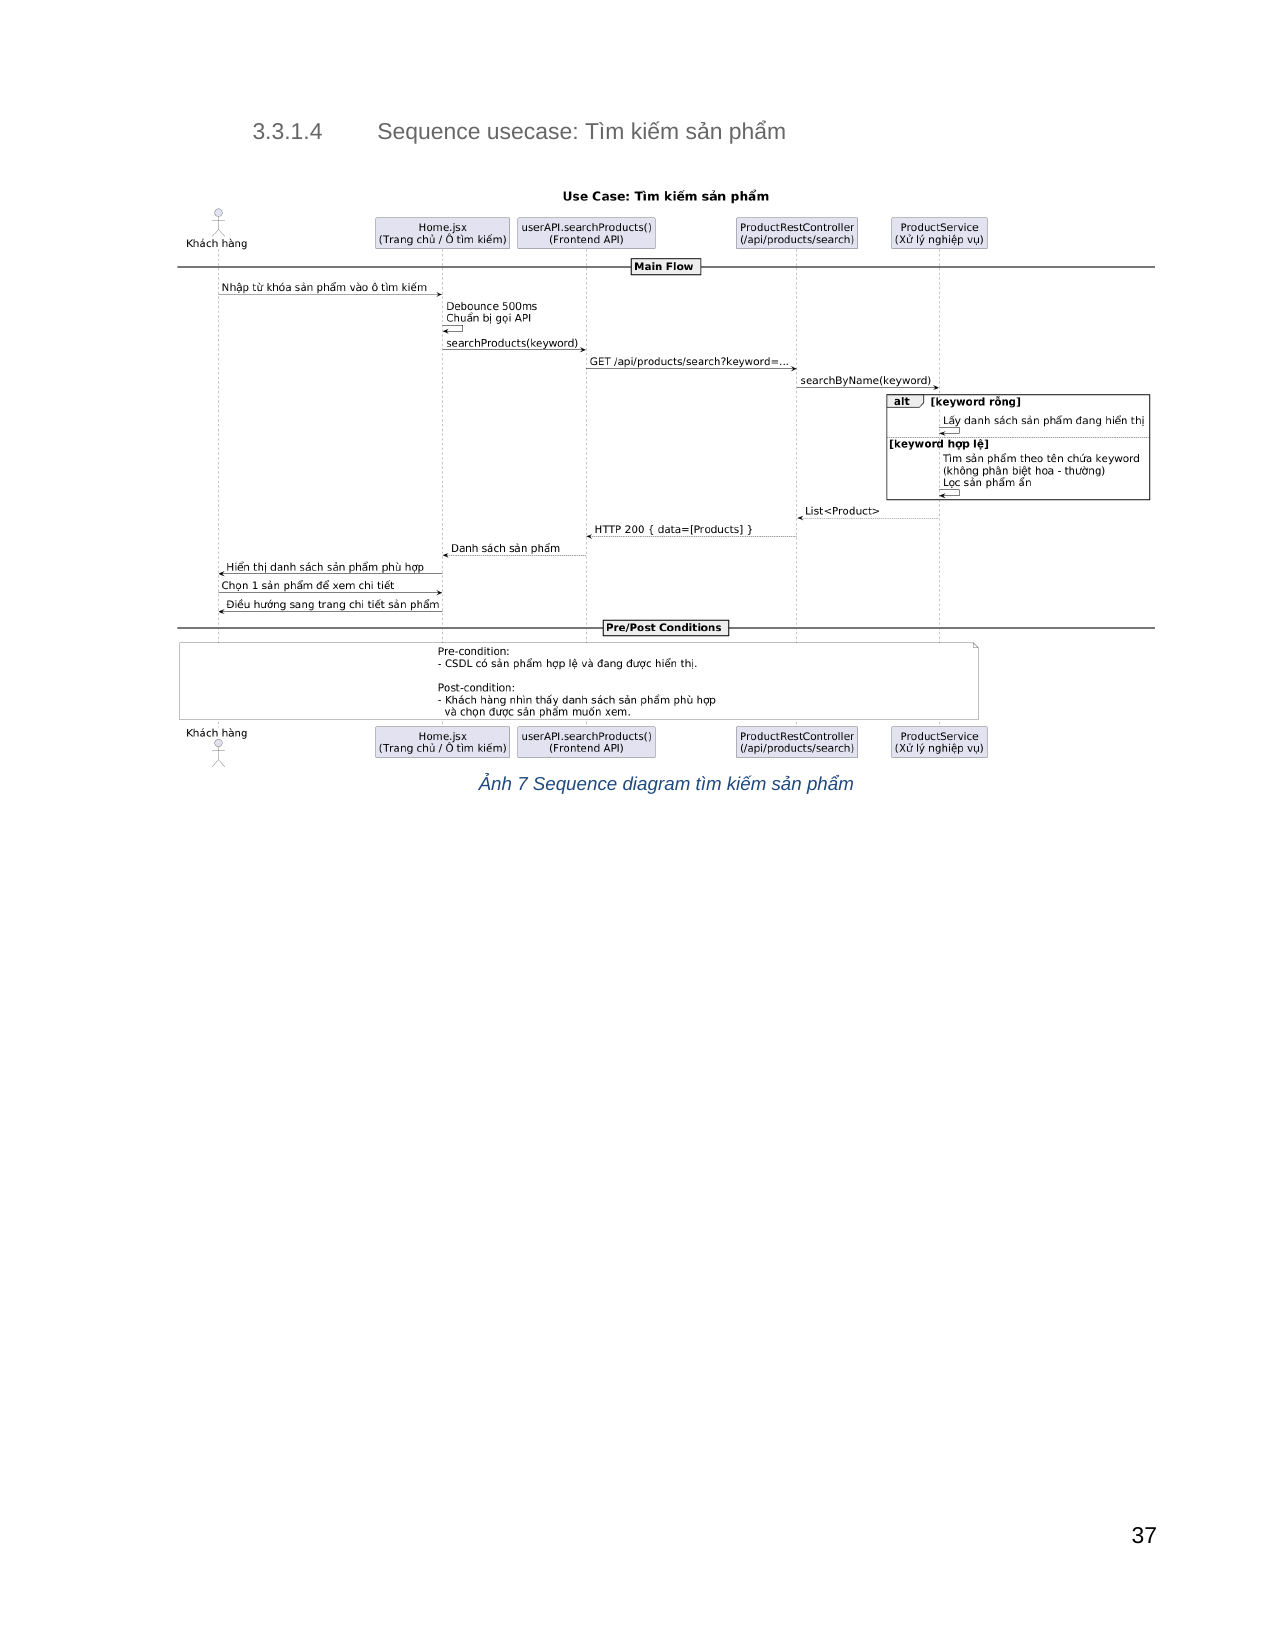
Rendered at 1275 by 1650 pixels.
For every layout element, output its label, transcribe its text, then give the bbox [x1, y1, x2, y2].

text Ảnh 7 Sequence diagram tìm kiếm sản phẩm [177, 773, 1157, 794]
subtitle 3.3.1.4 Sequence usecase: Tìm kiếm sản phẩm [252, 118, 1157, 144]
picture [177, 182, 1157, 769]
